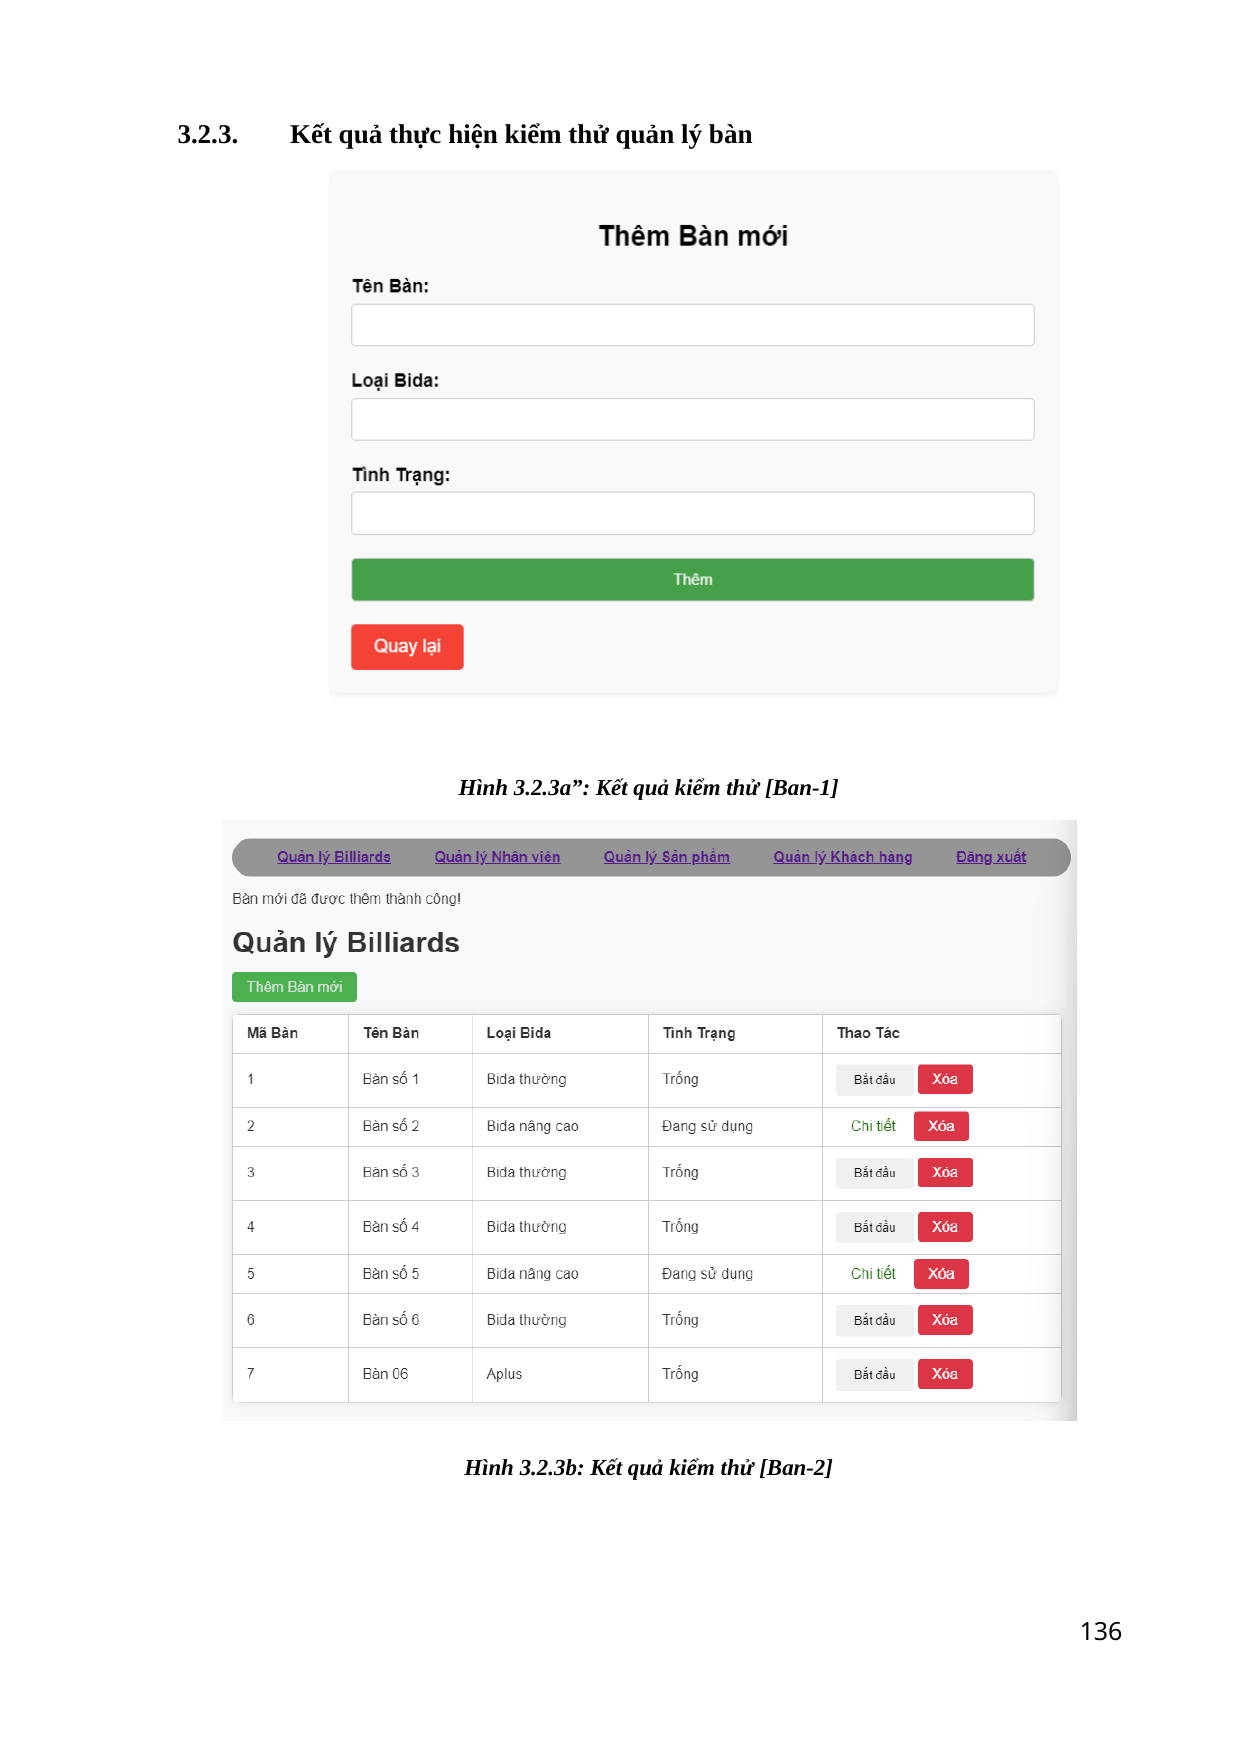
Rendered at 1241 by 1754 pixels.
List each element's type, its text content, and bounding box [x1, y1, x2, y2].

picture [222, 820, 1077, 1421]
picture [328, 170, 1059, 700]
text Hình 3.2.3b: Kết quả kiểm thử [Ban-2] [177, 1454, 1122, 1481]
text Hình 3.2.3a”: Kết quả kiểm thử [Ban-1] [177, 774, 1122, 800]
subtitle Kết quả thực hiện kiểm thử quản lý bàn [177, 118, 1122, 149]
